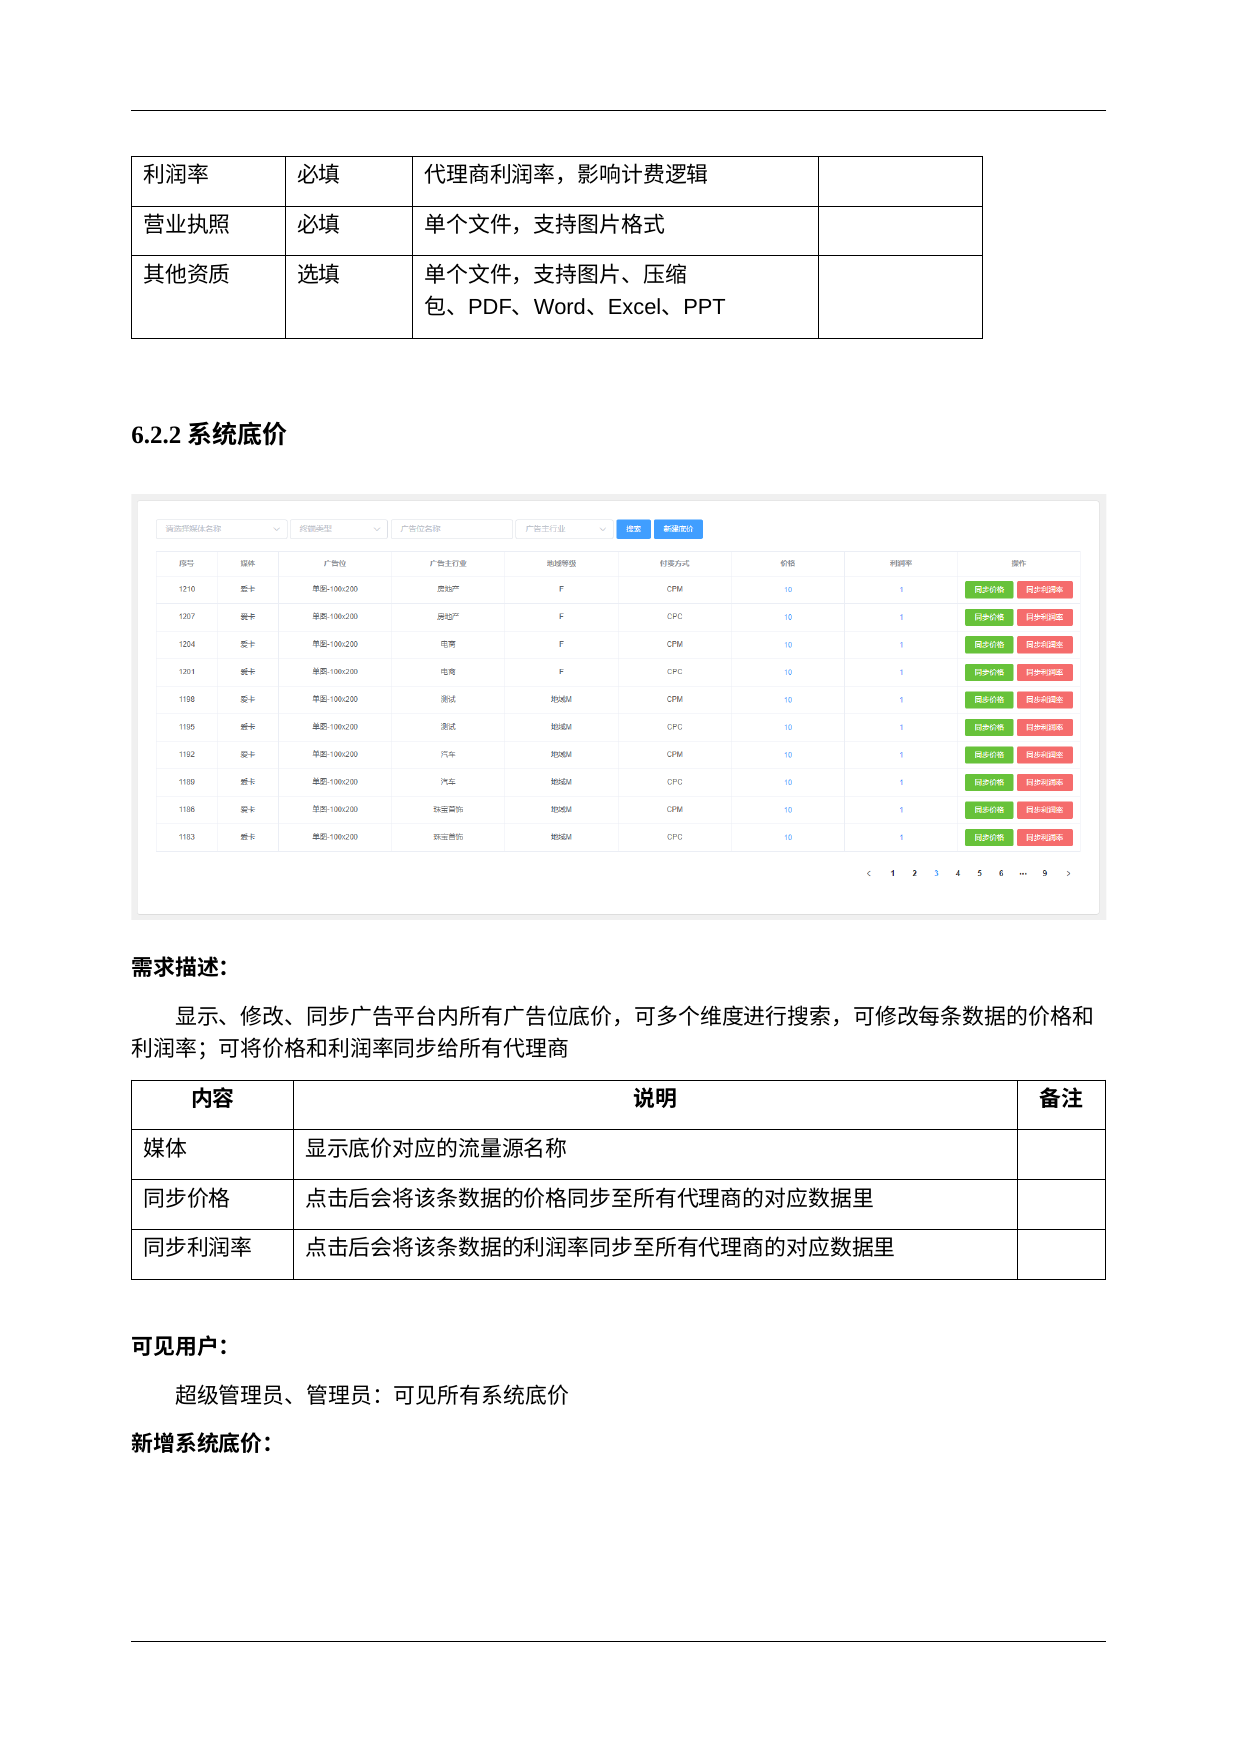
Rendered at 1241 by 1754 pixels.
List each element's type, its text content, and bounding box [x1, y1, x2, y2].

table_cell [819, 256, 982, 338]
table_cell [1018, 1130, 1105, 1179]
table_cell 单个文件，支持图片格式 [413, 207, 818, 255]
table_cell 媒体 [132, 1130, 293, 1179]
table_cell 必填 [286, 157, 412, 206]
table_cell 利润率 [132, 157, 285, 206]
text 超级管理员、管理员：可见所有系统底价 [131, 1377, 1106, 1410]
table_cell 同步利润率 [132, 1230, 293, 1279]
text 新增系统底价： [131, 1426, 1106, 1458]
text 需求描述： [131, 949, 1106, 982]
table_cell 点击后会将该条数据的利润率同步至所有代理商的对应数据里 [294, 1230, 1017, 1279]
table_cell 必填 [286, 207, 412, 255]
table_cell 营业执照 [132, 207, 285, 255]
table_header 说明 [294, 1081, 1017, 1129]
table_header 内容 [132, 1081, 293, 1129]
table_cell 其他资质 [132, 256, 285, 338]
text 显示、修改、同步广告平台内所有广告位底价，可多个维度进行搜索，可修改每条数据的价格和利润率；可将价格和利润率同步给所有代理商 [131, 998, 1106, 1063]
table_cell 显示底价对应的流量源名称 [294, 1130, 1017, 1179]
table_cell 单个文件，支持图片、压缩包、PDF、Word、Excel、PPT [413, 256, 818, 338]
picture [131, 494, 1107, 920]
table_cell [819, 157, 982, 206]
table_cell [1018, 1180, 1105, 1229]
text 可见用户： [131, 1328, 1106, 1361]
subtitle 系统底价 [131, 400, 1106, 465]
table_cell 代理商利润率，影响计费逻辑 [413, 157, 818, 206]
table_cell 同步价格 [132, 1180, 293, 1229]
table_cell 点击后会将该条数据的价格同步至所有代理商的对应数据里 [294, 1180, 1017, 1229]
table_header 备注 [1018, 1081, 1105, 1129]
table_cell [819, 207, 982, 255]
table_cell [1018, 1230, 1105, 1279]
table_cell 选填 [286, 256, 412, 338]
